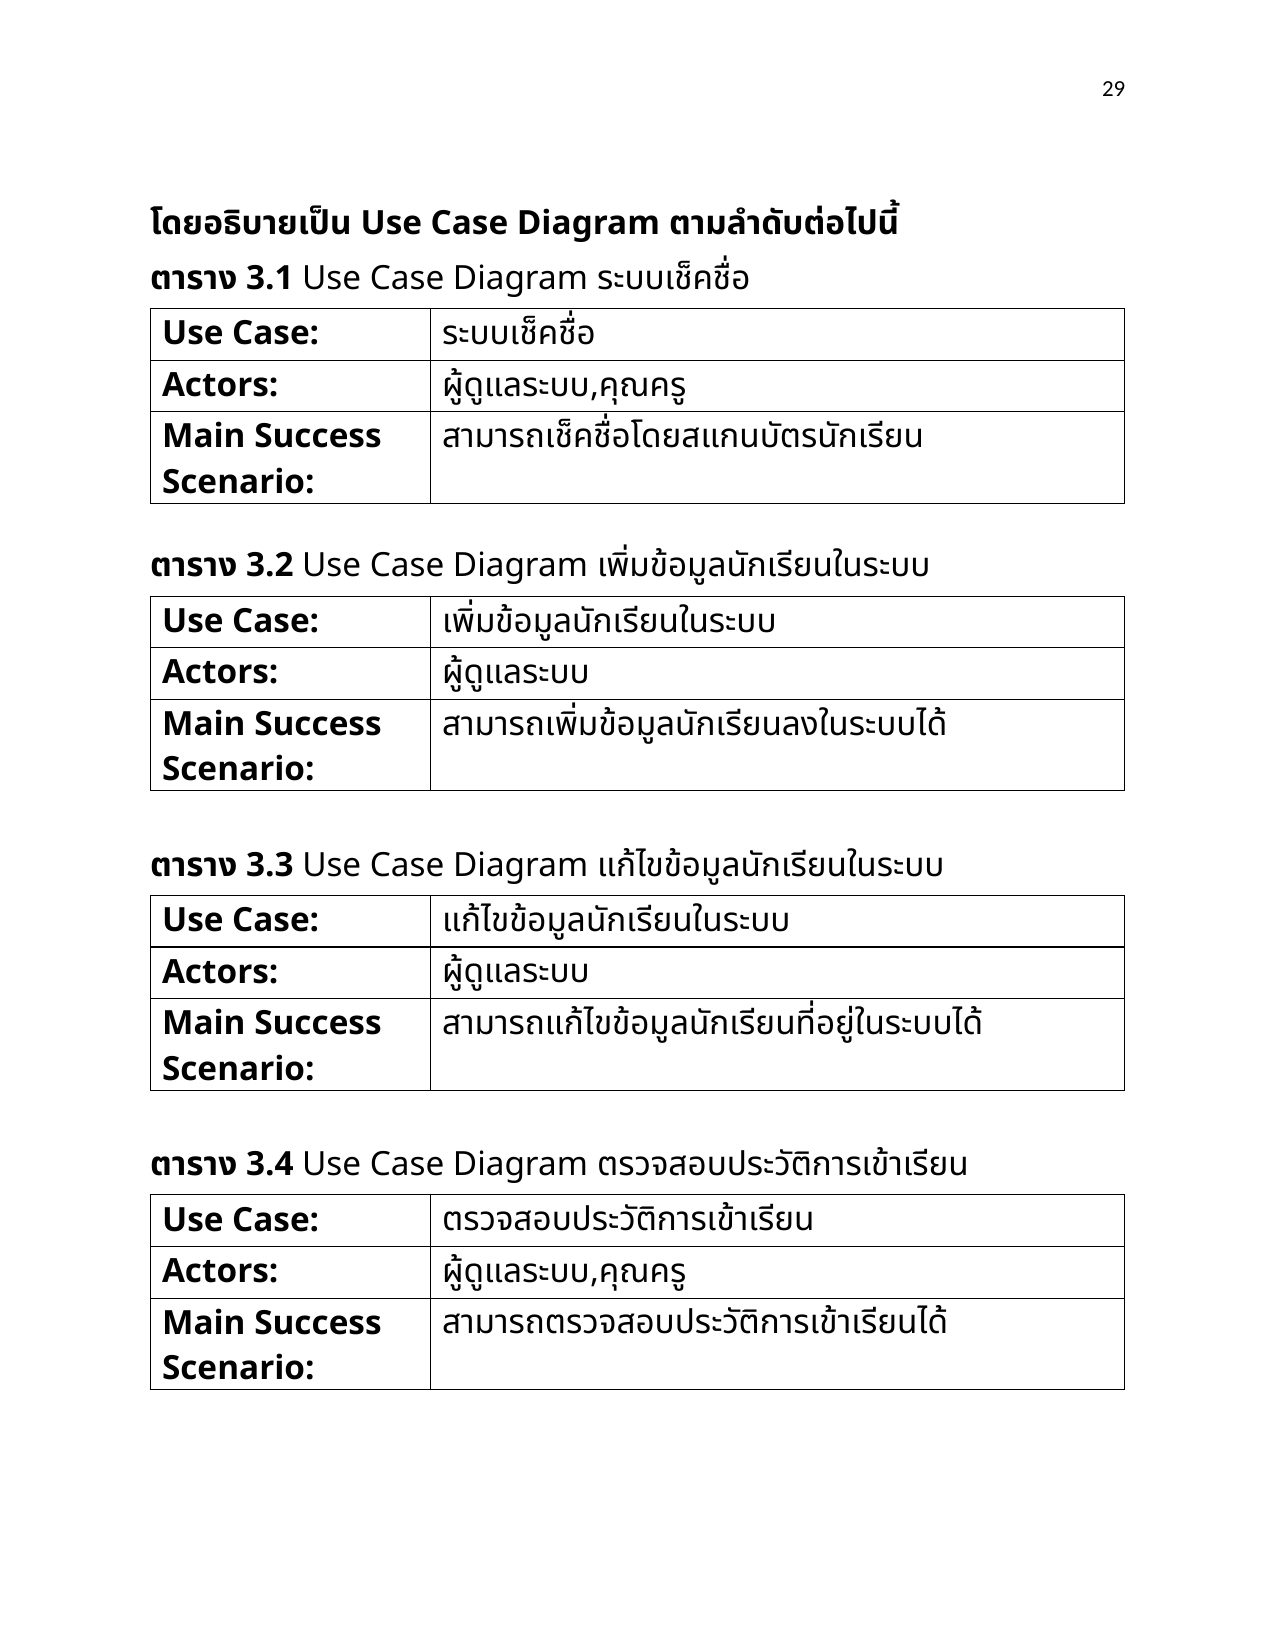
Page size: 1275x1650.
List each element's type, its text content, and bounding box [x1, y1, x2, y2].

table_cell สามารถตรวจสอบประวัติการเข้าเรียนได้ [431, 1299, 1124, 1389]
table_header Use Case: [151, 1195, 430, 1246]
table_cell Main Success Scenario: [151, 999, 430, 1090]
table_cell Actors: [151, 361, 430, 411]
table_cell สามารถเช็คชื่อโดยสแกนบัตรนักเรียน [431, 412, 1124, 503]
table_cell Main Success Scenario: [151, 700, 430, 790]
table_header ระบบเช็คชื่อ [431, 309, 1124, 359]
text ตาราง 3.3 Use Case Diagram แก้ไขข้อมูลนักเรียนในระบบ [150, 840, 1125, 891]
table_cell สามารถเพิ่มข้อมูลนักเรียนลงในระบบได้ [431, 700, 1124, 790]
text ตาราง 3.1 Use Case Diagram ระบบเช็คชื่อ [150, 253, 1125, 304]
table_cell ผู้ดูแลระบบ,คุณครู [431, 361, 1124, 411]
table_header ตรวจสอบประวัติการเข้าเรียน [431, 1195, 1124, 1246]
table_header Use Case: [151, 597, 430, 647]
table_cell Main Success Scenario: [151, 412, 430, 503]
table_cell สามารถแก้ไขข้อมูลนักเรียนที่อยู่ในระบบได้ [431, 999, 1124, 1090]
table_cell Main Success Scenario: [151, 1299, 430, 1389]
table_header เพิ่มข้อมูลนักเรียนในระบบ [431, 597, 1124, 647]
text ตาราง 3.2 Use Case Diagram เพิ่มข้อมูลนักเรียนในระบบ [150, 541, 1125, 592]
table_header Use Case: [151, 309, 430, 359]
table_cell Actors: [151, 1247, 430, 1297]
table_cell ผู้ดูแลระบบ [431, 948, 1124, 998]
table_header แก้ไขข้อมูลนักเรียนในระบบ [431, 896, 1124, 946]
table_cell Actors: [151, 948, 430, 998]
table_header Use Case: [151, 896, 430, 946]
table_cell ผู้ดูแลระบบ [431, 648, 1124, 698]
table_cell ผู้ดูแลระบบ,คุณครู [431, 1247, 1124, 1297]
text ตาราง 3.4 Use Case Diagram ตรวจสอบประวัติการเข้าเรียน [150, 1140, 1125, 1190]
table_cell Actors: [151, 648, 430, 698]
text โดยอธิบายเป็น Use Case Diagram ตามลำดับต่อไปนี้ [150, 199, 1125, 249]
